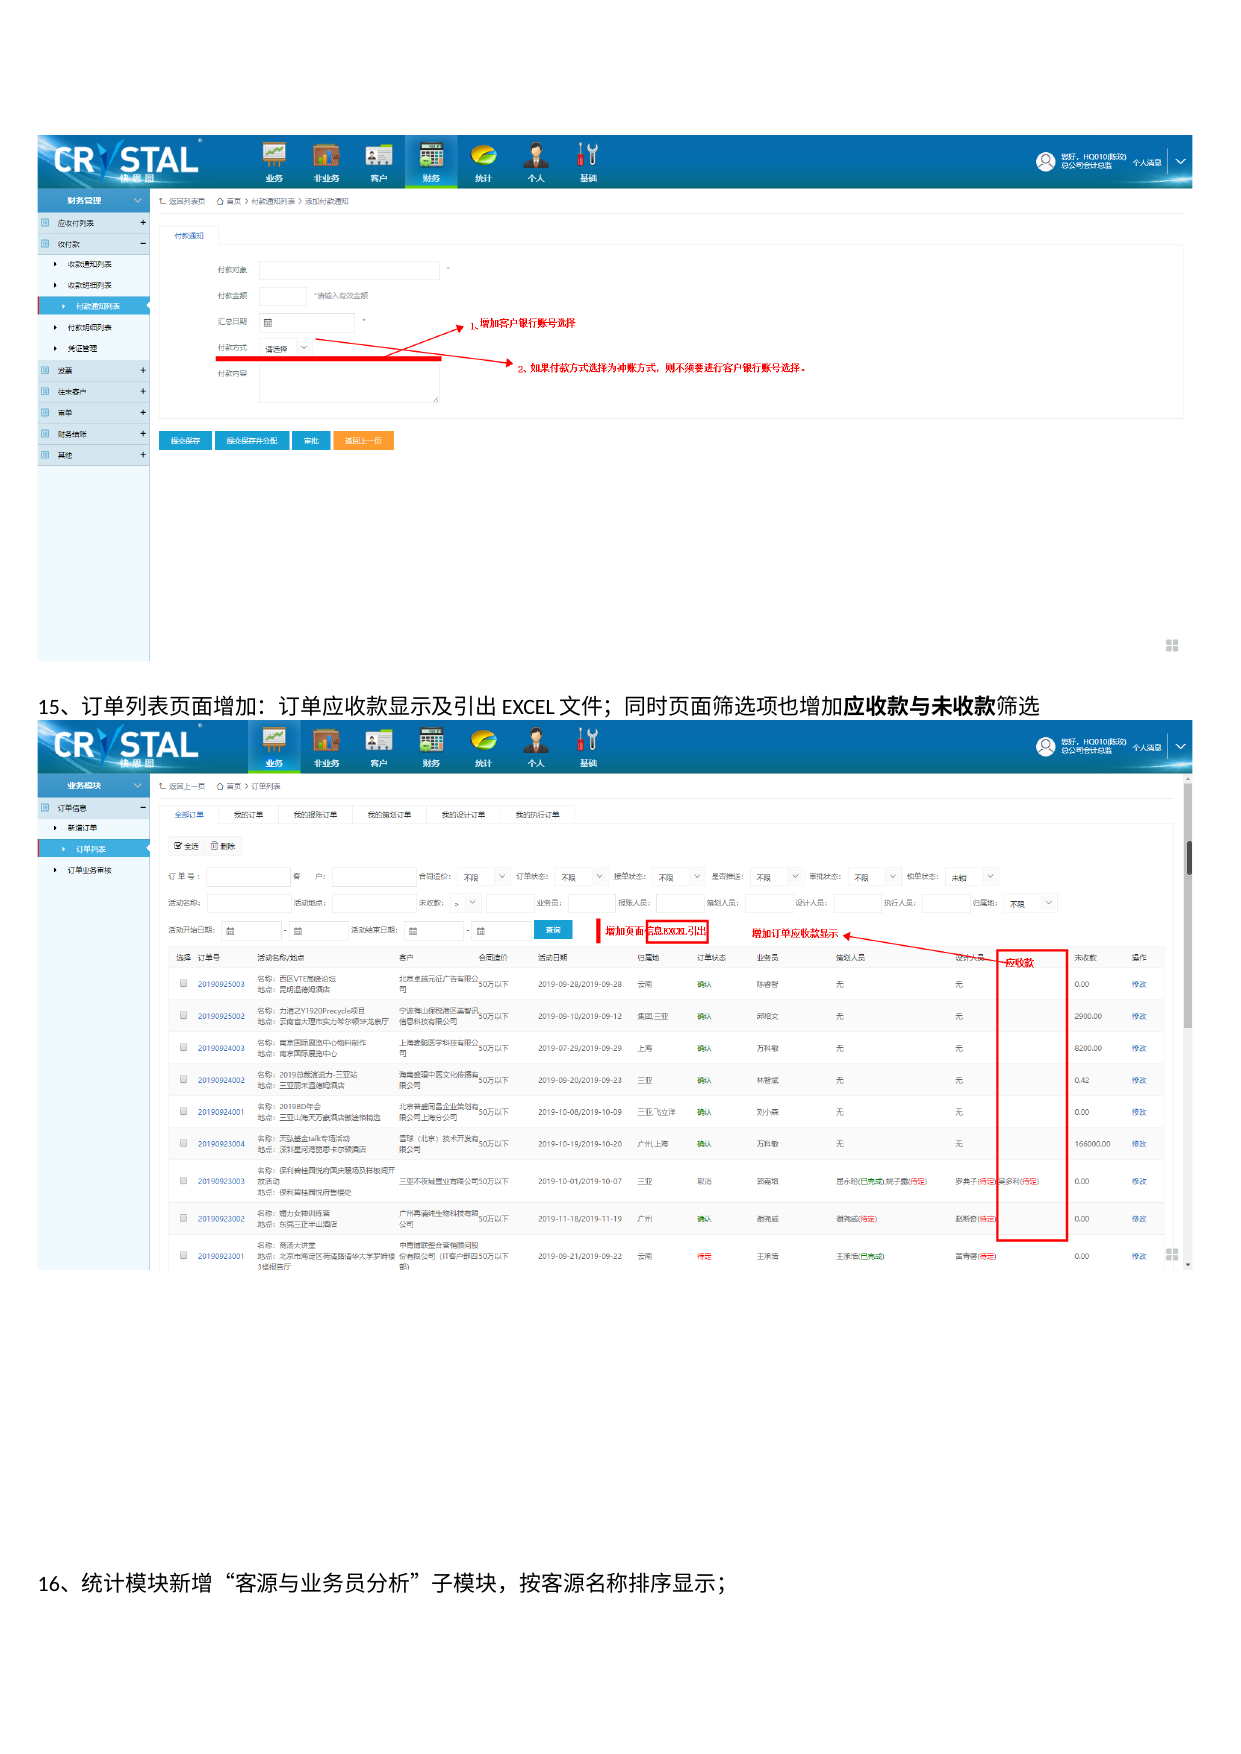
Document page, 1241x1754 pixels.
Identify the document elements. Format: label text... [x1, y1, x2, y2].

list 订单列表页面增加：订单应收款显示及引出EXCEL文件；同时页面筛选项也增加应收款与未收款筛选 [37, 688, 1194, 721]
list 统计模块新增“客源与业务员分析”子模块，按客源名称排序显示； [37, 1566, 1194, 1598]
picture [37, 135, 1193, 661]
picture [37, 720, 1193, 1270]
